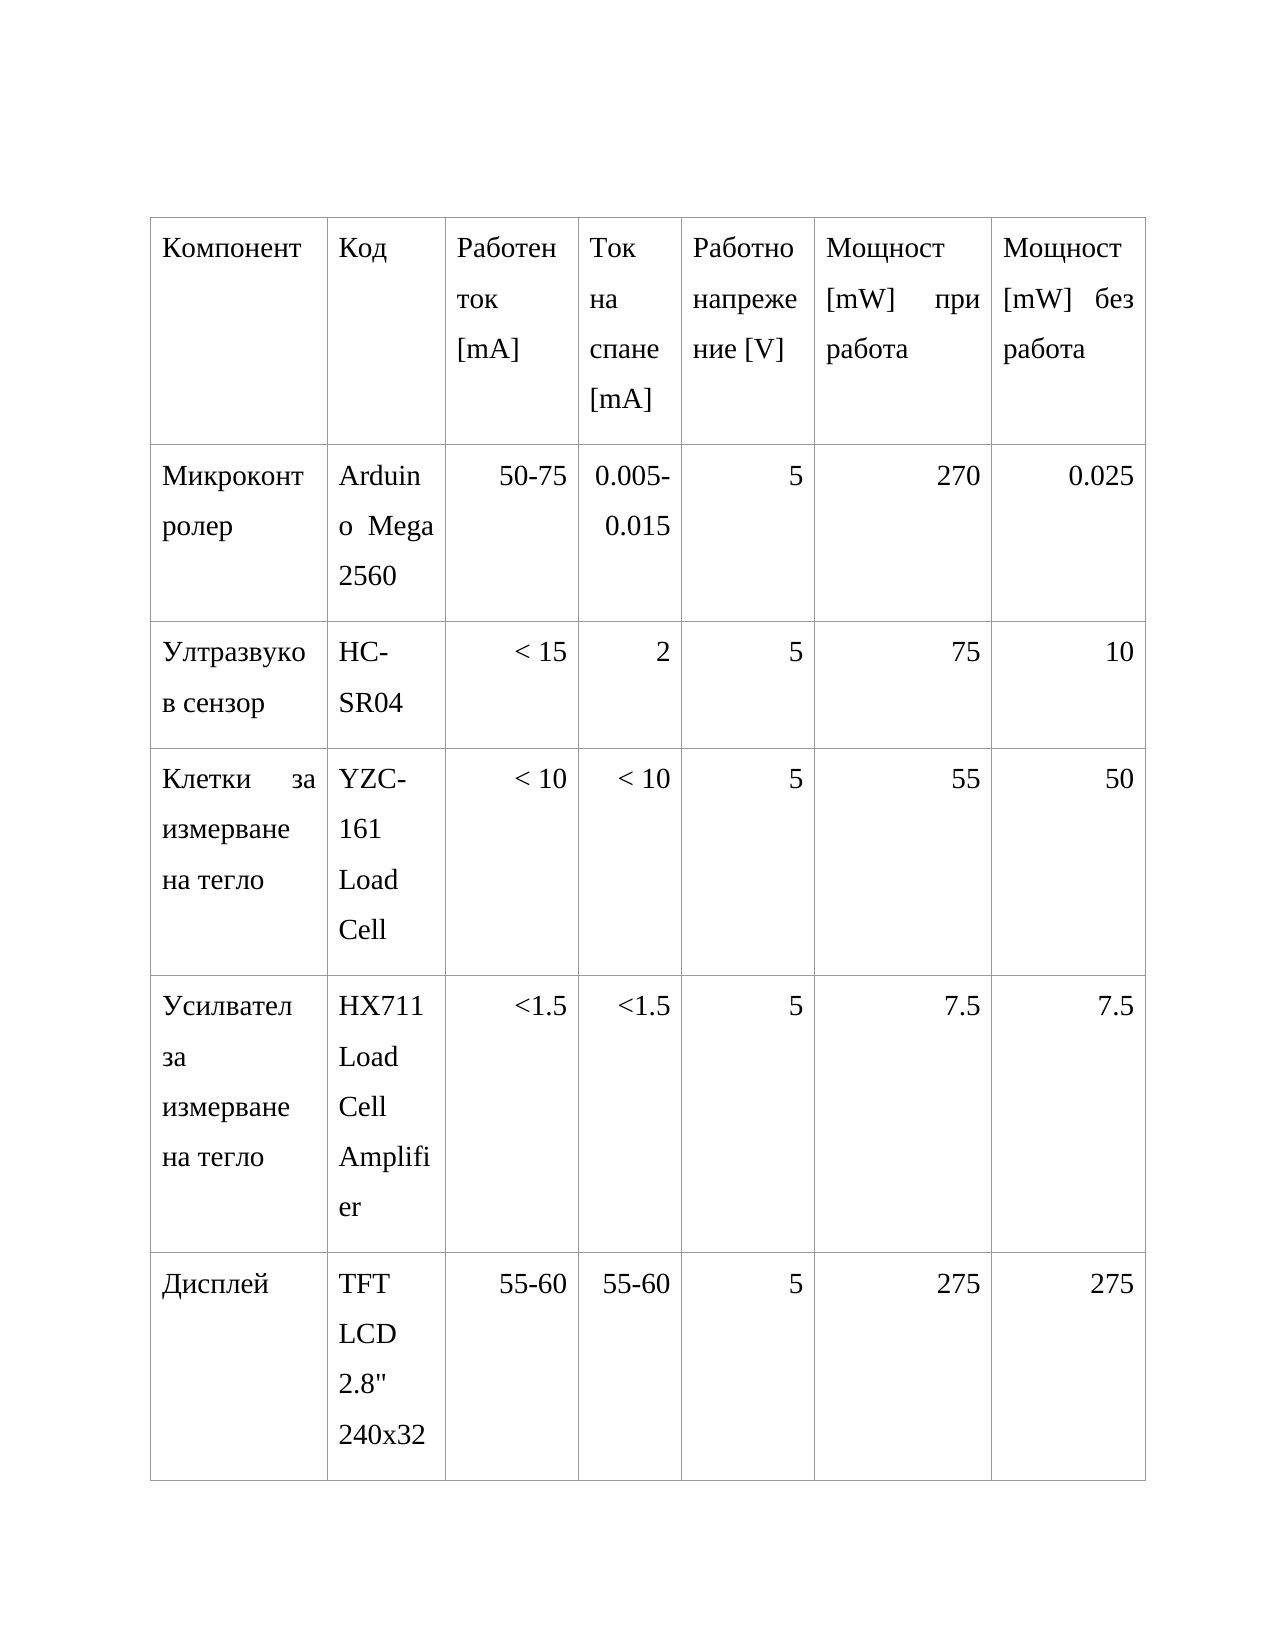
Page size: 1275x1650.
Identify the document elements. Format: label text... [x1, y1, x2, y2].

table_cell 7.5 [992, 976, 1145, 1252]
table_header Код [328, 218, 445, 444]
table_header Mощност [mW] при работа [815, 218, 991, 444]
table_header Работно напрежение [V] [682, 218, 814, 444]
table_cell 0.025 [992, 445, 1145, 621]
table_cell Ултразвуков сензор [151, 622, 327, 748]
table_cell 275 [815, 1253, 991, 1479]
table_cell YZC-161 Load Cell [328, 749, 445, 975]
table_cell 270 [815, 445, 991, 621]
table_cell 2 [579, 622, 681, 748]
table_cell <1.5 [446, 976, 578, 1252]
table_cell 5 [682, 445, 814, 621]
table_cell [328, 1253, 445, 1479]
table_cell < 10 [446, 749, 578, 975]
table_header Компонент [151, 218, 327, 444]
table_cell < 15 [446, 622, 578, 748]
table_cell Микроконтролер [151, 445, 327, 621]
table_cell < 10 [579, 749, 681, 975]
table_cell 55-60 [579, 1253, 681, 1479]
table_cell HC-SR04 [328, 622, 445, 748]
table_header Mощност [mW] без работа [992, 218, 1145, 444]
table_cell 0.005-0.015 [579, 445, 681, 621]
table_header Ток на спане [mA] [579, 218, 681, 444]
table_cell 10 [992, 622, 1145, 748]
table_header Работен ток [mA] [446, 218, 578, 444]
table_cell 75 [815, 622, 991, 748]
table_cell 5 [682, 1253, 814, 1479]
table_cell 5 [682, 622, 814, 748]
table_cell 55-60 [446, 1253, 578, 1479]
table_cell 7.5 [815, 976, 991, 1252]
table_cell 5 [682, 749, 814, 975]
table_cell Дисплей [151, 1253, 327, 1479]
table_cell Клетки за измерване на тегло [151, 749, 327, 975]
table_cell 50-75 [446, 445, 578, 621]
table_cell HX711 Load Cell Amplifier [328, 976, 445, 1252]
table_cell 5 [682, 976, 814, 1252]
table_cell 55 [815, 749, 991, 975]
table_cell 50 [992, 749, 1145, 975]
table_cell <1.5 [579, 976, 681, 1252]
table_cell 275 [992, 1253, 1145, 1479]
table_cell Усилвател за измерване на тегло [151, 976, 327, 1252]
table_cell Arduino Mega 2560 [328, 445, 445, 621]
